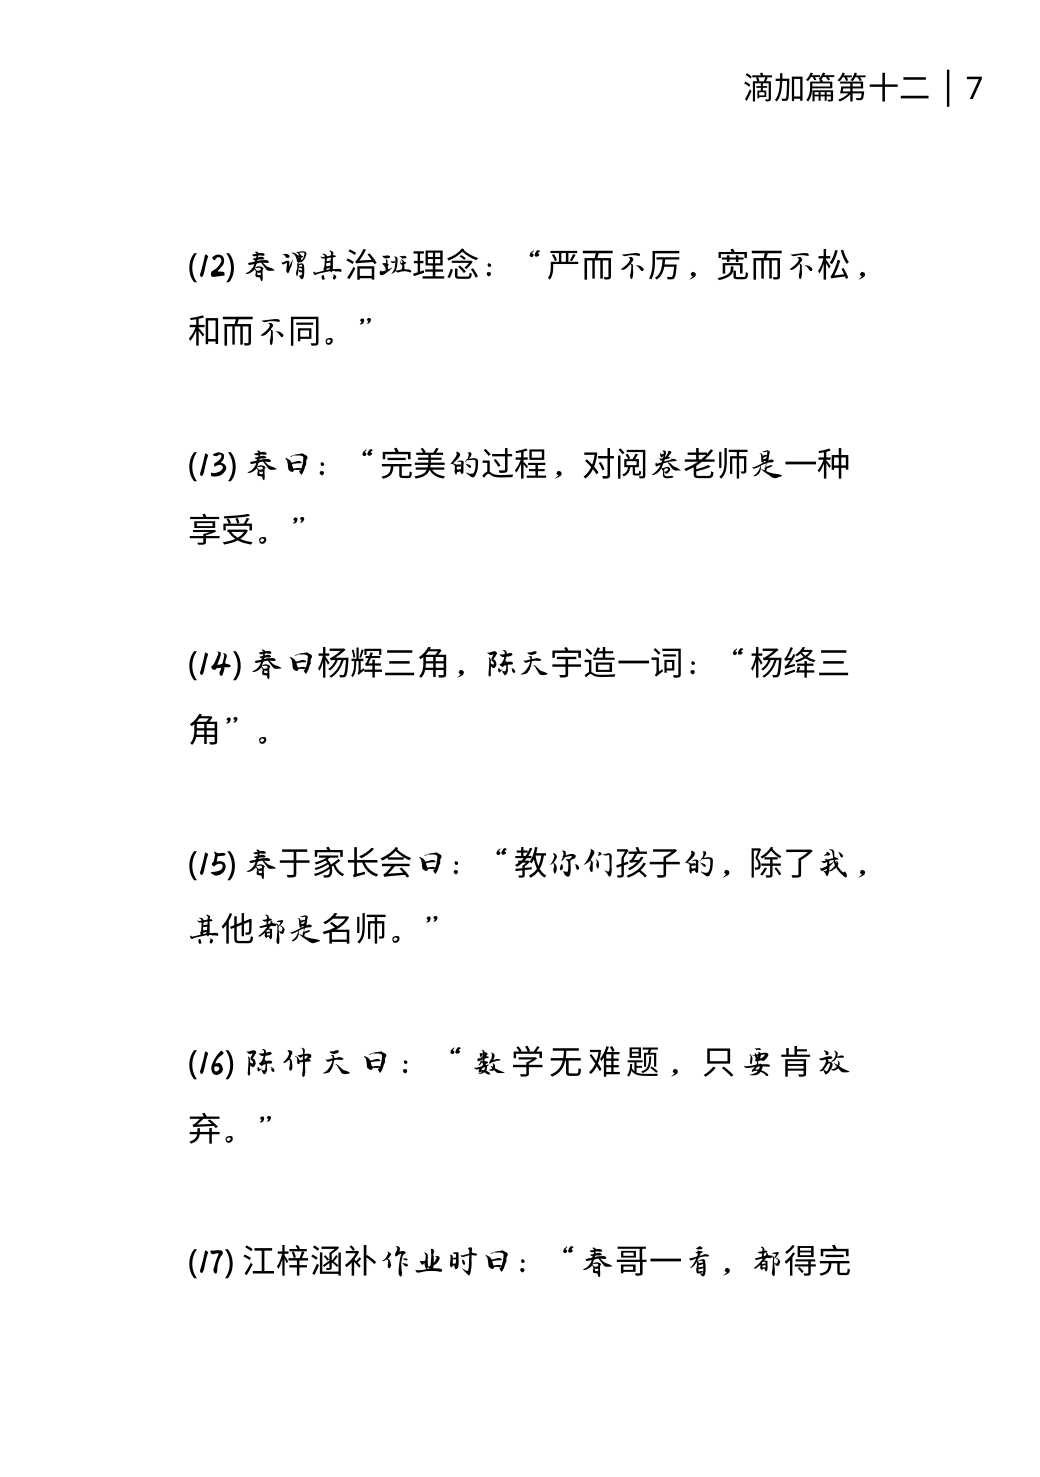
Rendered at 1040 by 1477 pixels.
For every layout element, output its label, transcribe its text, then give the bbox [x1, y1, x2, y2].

list 陈仲天曰：“数学无难题，只要肯放弃。” [188, 1030, 852, 1163]
list 春曰：“完美的过程，对阅卷老师是一种享受。” [188, 432, 852, 565]
list 春曰杨辉三角，陈天宇造一词：“杨绛三角”。 [188, 632, 852, 764]
list 春谓其治班理念：“严而不厉，宽而不松，和而不同。” [188, 233, 852, 366]
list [188, 1230, 852, 1296]
list 春于家长会曰：“教你们孩子的，除了我，其他都是名师。” [188, 831, 852, 964]
